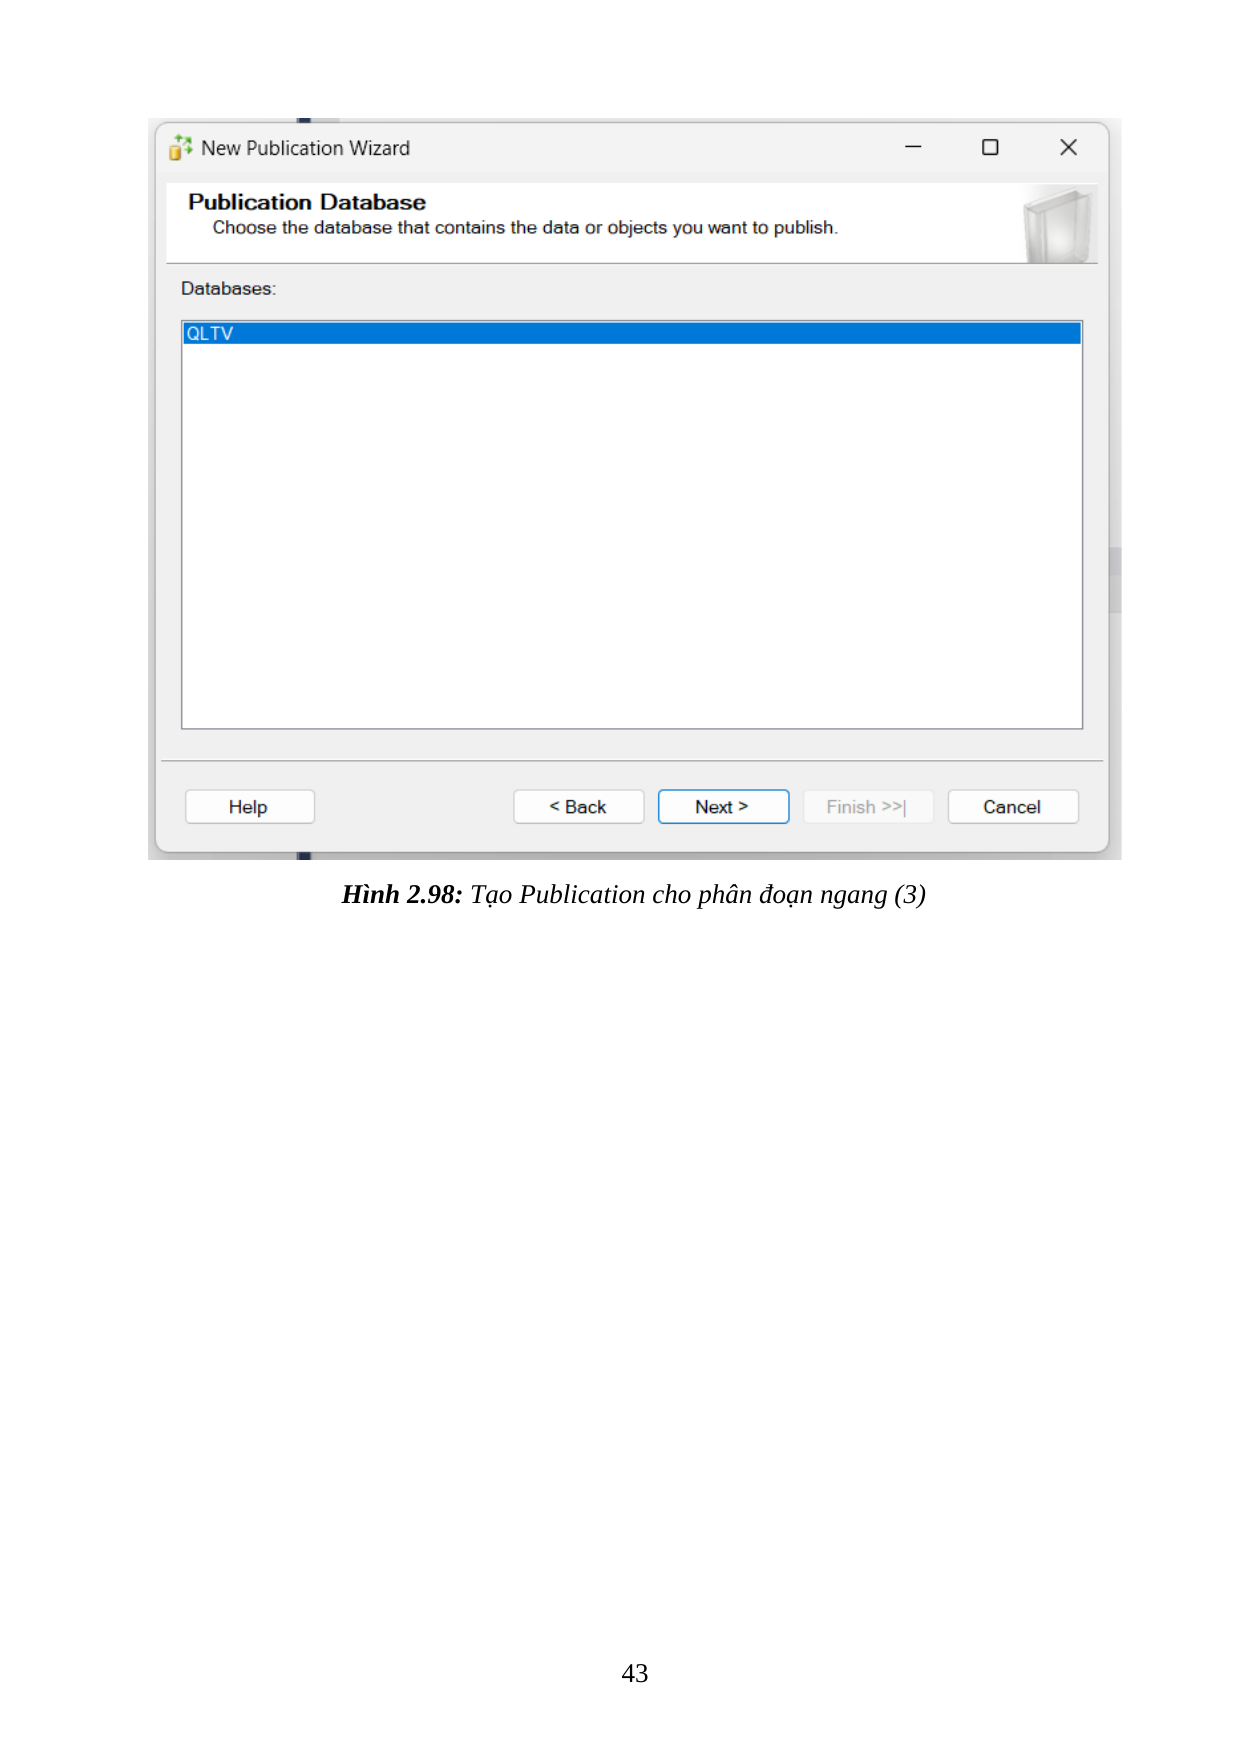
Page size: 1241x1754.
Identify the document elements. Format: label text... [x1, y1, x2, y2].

picture [148, 118, 1122, 860]
